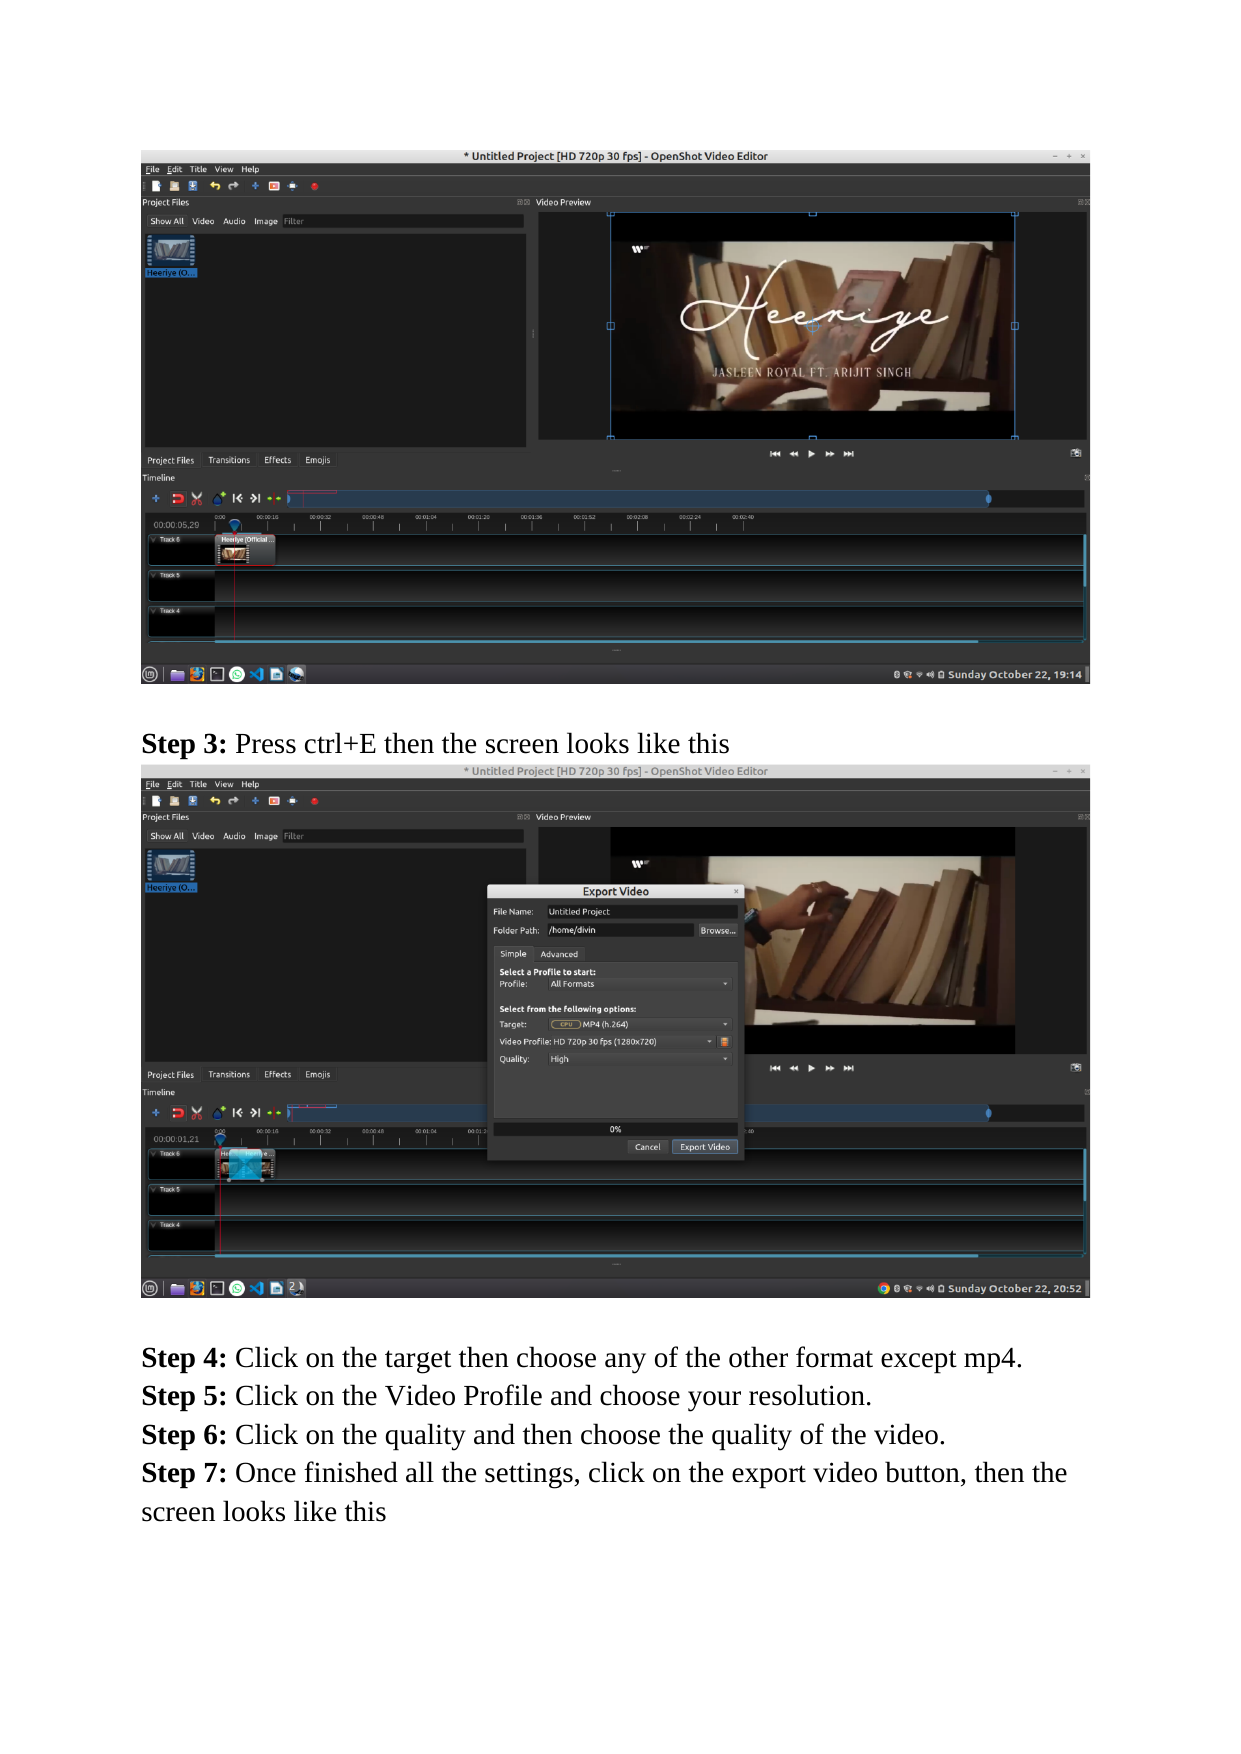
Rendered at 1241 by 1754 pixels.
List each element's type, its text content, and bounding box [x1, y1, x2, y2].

picture [141, 764, 1091, 1298]
text Step 6: Click on the quality and then choose the quality of the video. [141, 1417, 1090, 1451]
text Step 4: Click on the target then choose any of the other format except mp4. [141, 1340, 1090, 1373]
text Step 7: Once finished all the settings, click on the export video button, then the screen looks like this [141, 1456, 1090, 1528]
text Step 5: Click on the Video Profile and choose your resolution. [141, 1378, 1090, 1412]
text Step 3: Press ctrl+E then the screen looks like this [141, 726, 1090, 759]
picture [141, 150, 1091, 684]
